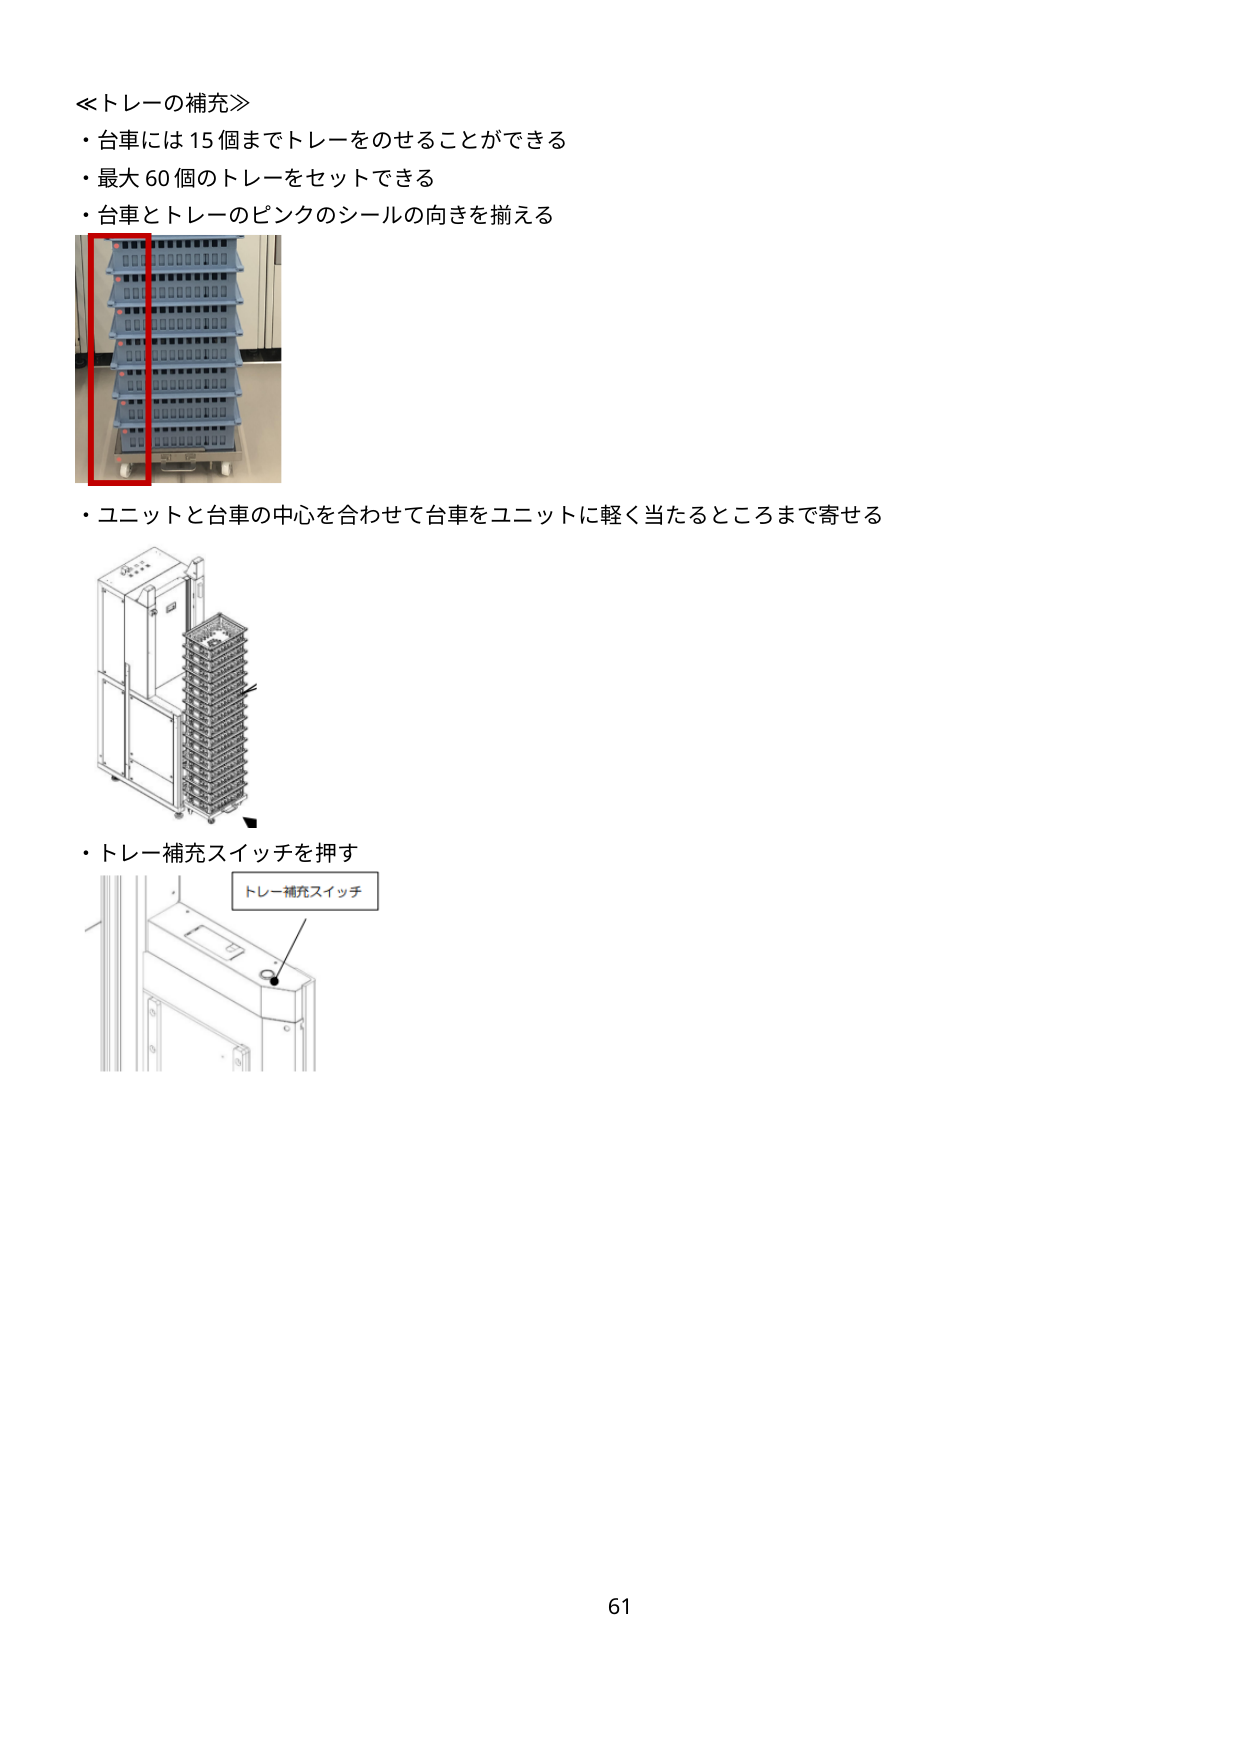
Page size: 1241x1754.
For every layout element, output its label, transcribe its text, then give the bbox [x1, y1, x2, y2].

text ・最大60個のトレーをセットできる [75, 158, 1165, 196]
text ≪トレーの補充≫ [75, 83, 1165, 121]
picture [75, 870, 384, 1077]
text ・ユニットと台車の中心を合わせて台車をユニットに軽く当たるところまで寄せる [75, 496, 1165, 533]
text ・台車とトレーのピンクのシールの向きを揃える [75, 196, 1165, 233]
text ・トレー補充スイッチを押す [75, 833, 1165, 871]
picture [75, 233, 282, 486]
text ・台車には15個までトレーをのせることができる [75, 121, 1165, 158]
picture [75, 533, 257, 828]
